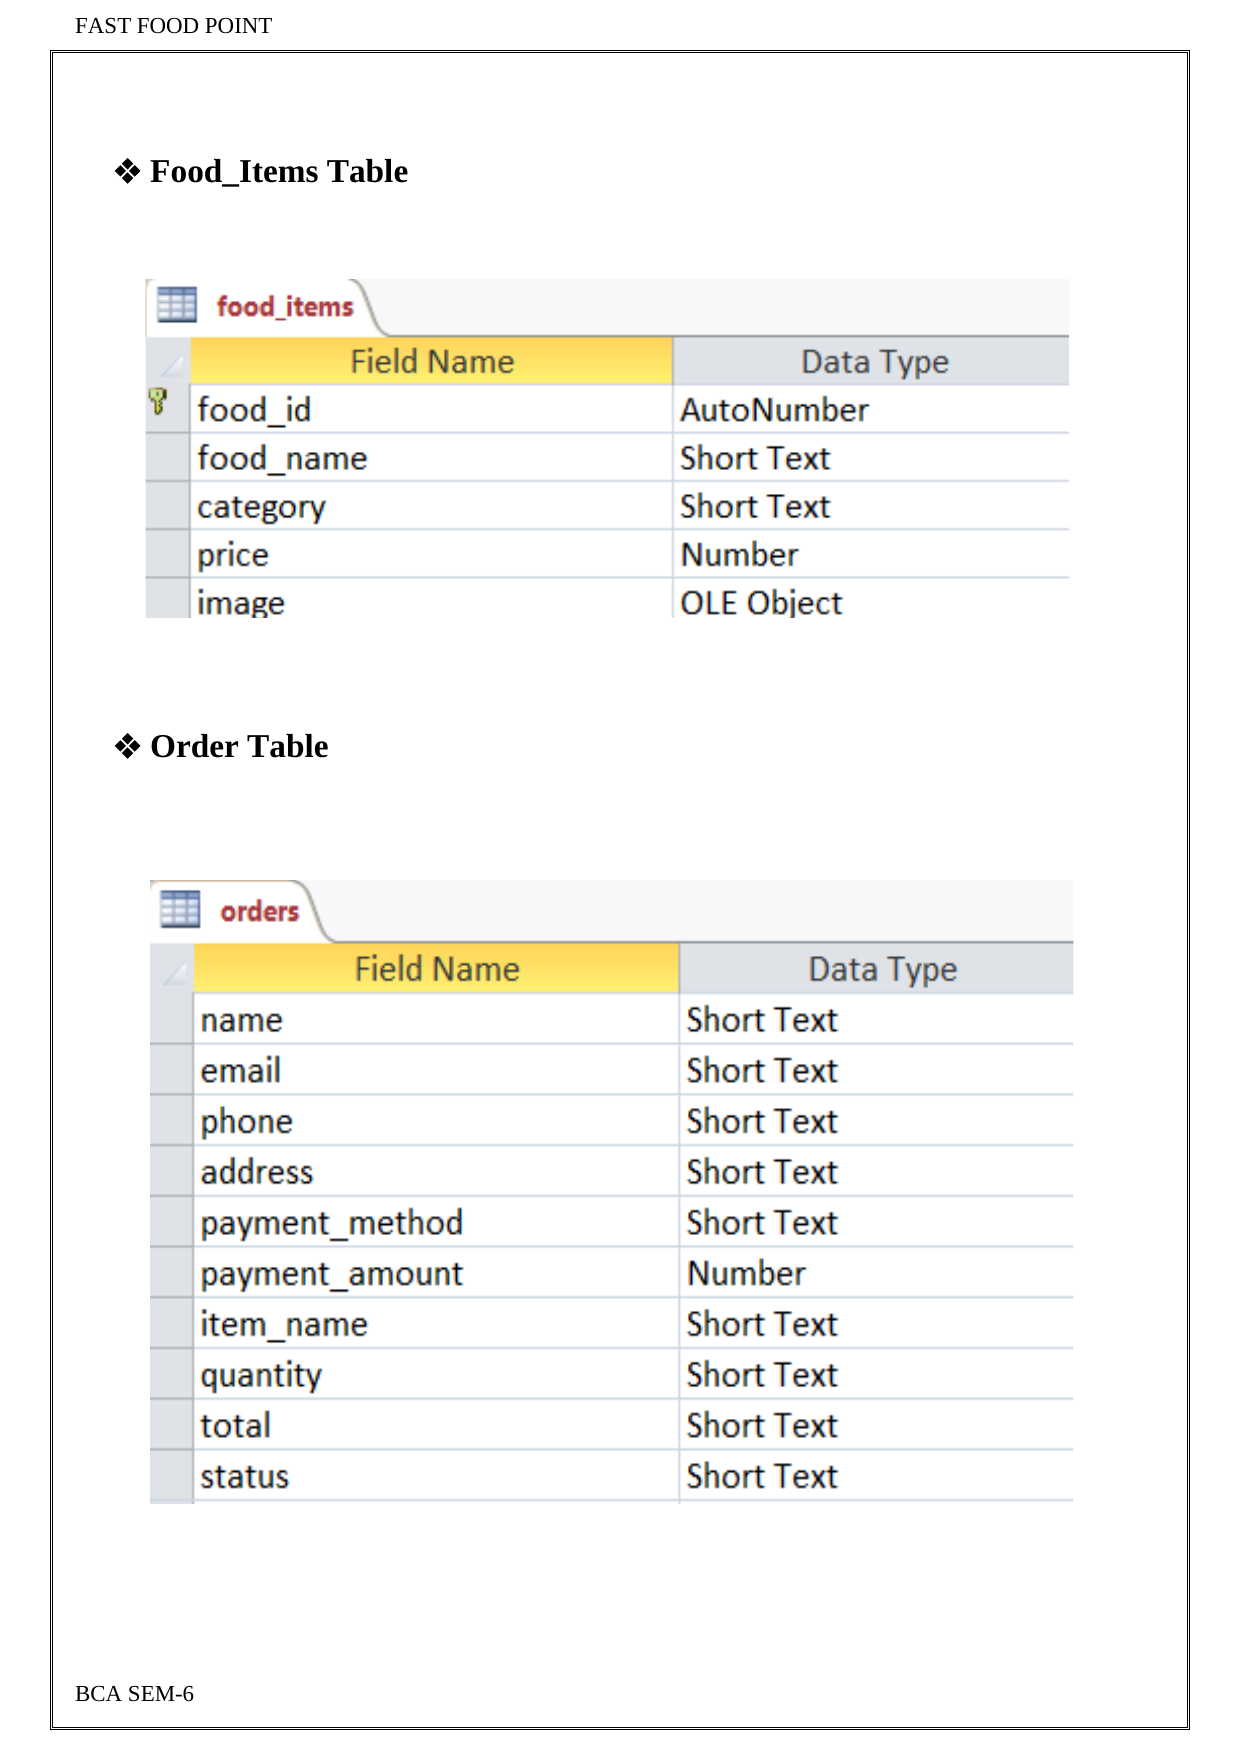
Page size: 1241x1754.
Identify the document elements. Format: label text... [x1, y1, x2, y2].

picture [143, 279, 1069, 617]
list Food_Items Table [112, 152, 1165, 190]
list Order Table [112, 727, 1165, 765]
picture [148, 880, 1074, 1502]
